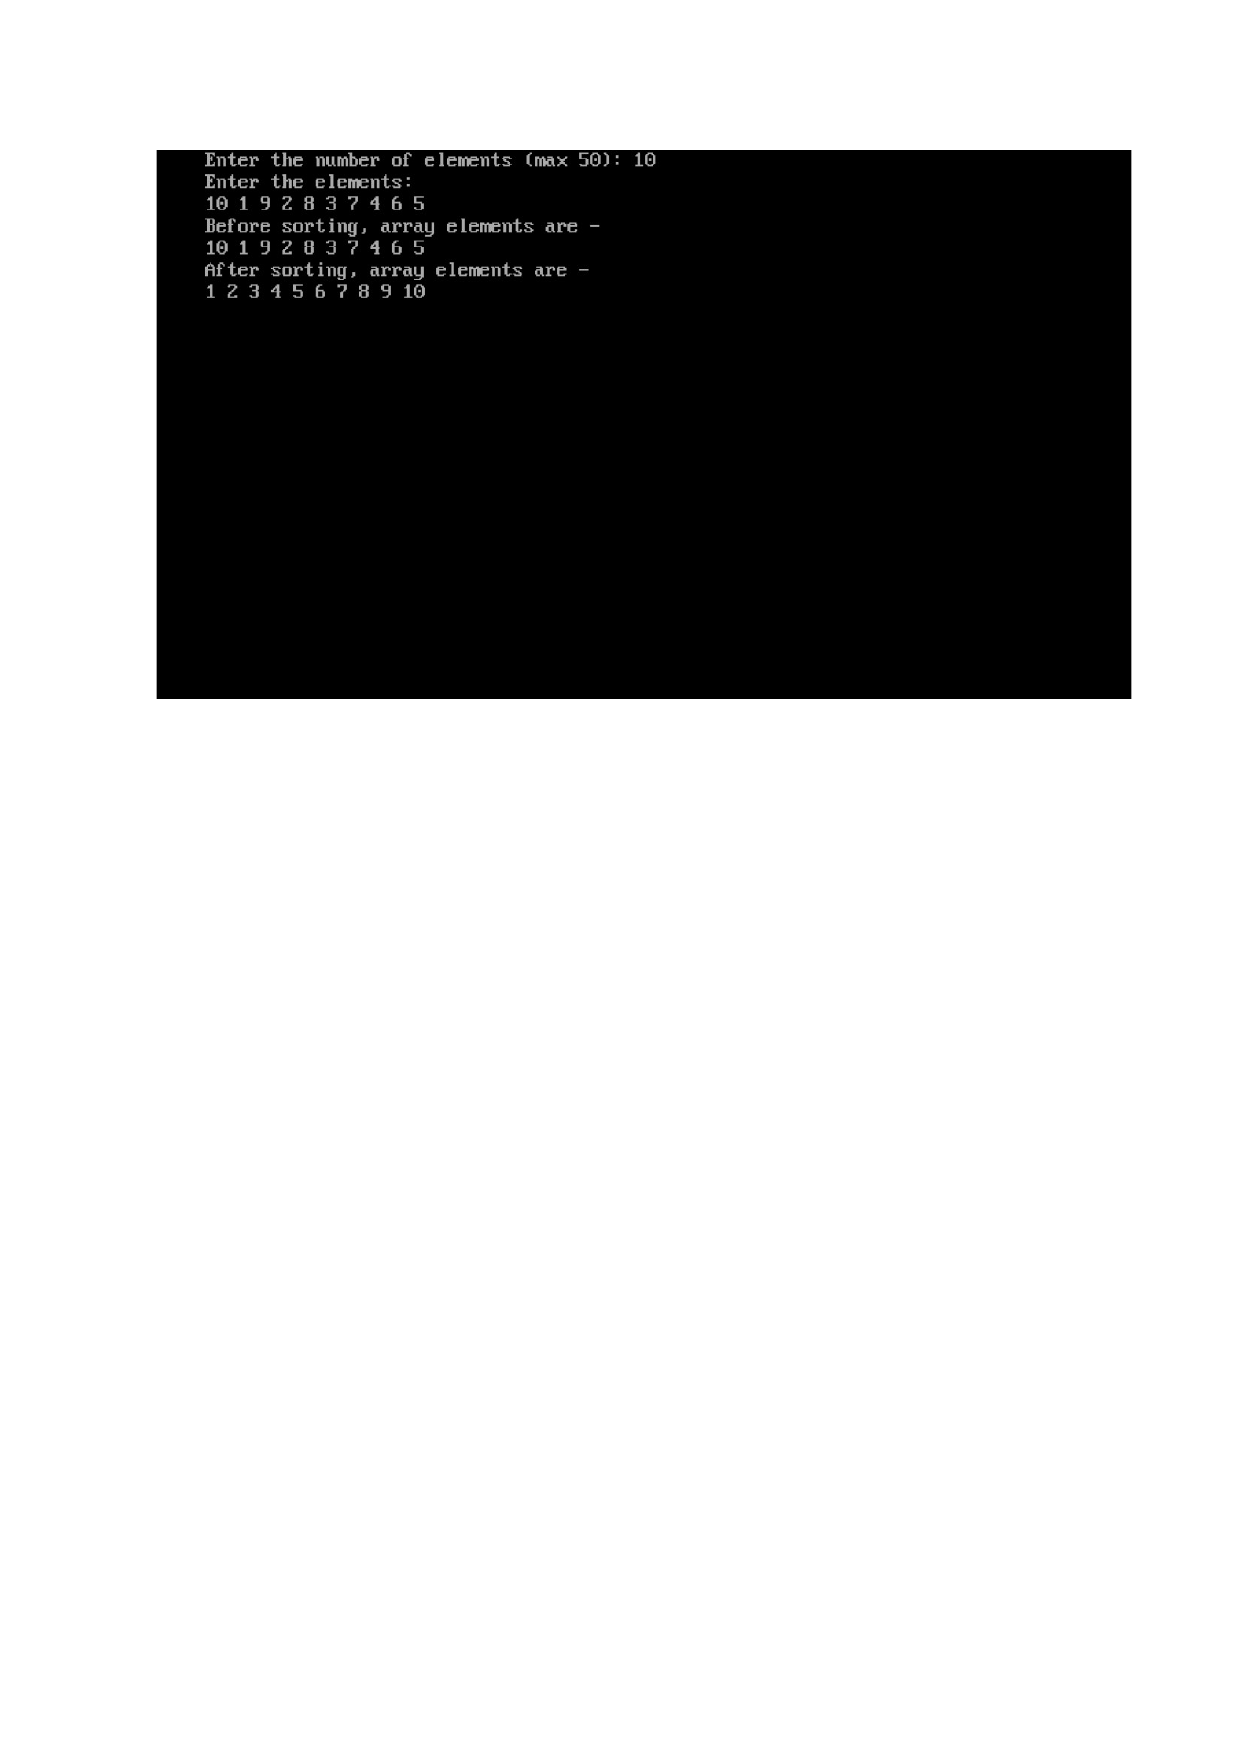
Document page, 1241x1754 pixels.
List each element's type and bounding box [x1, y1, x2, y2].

picture [156, 150, 1132, 699]
